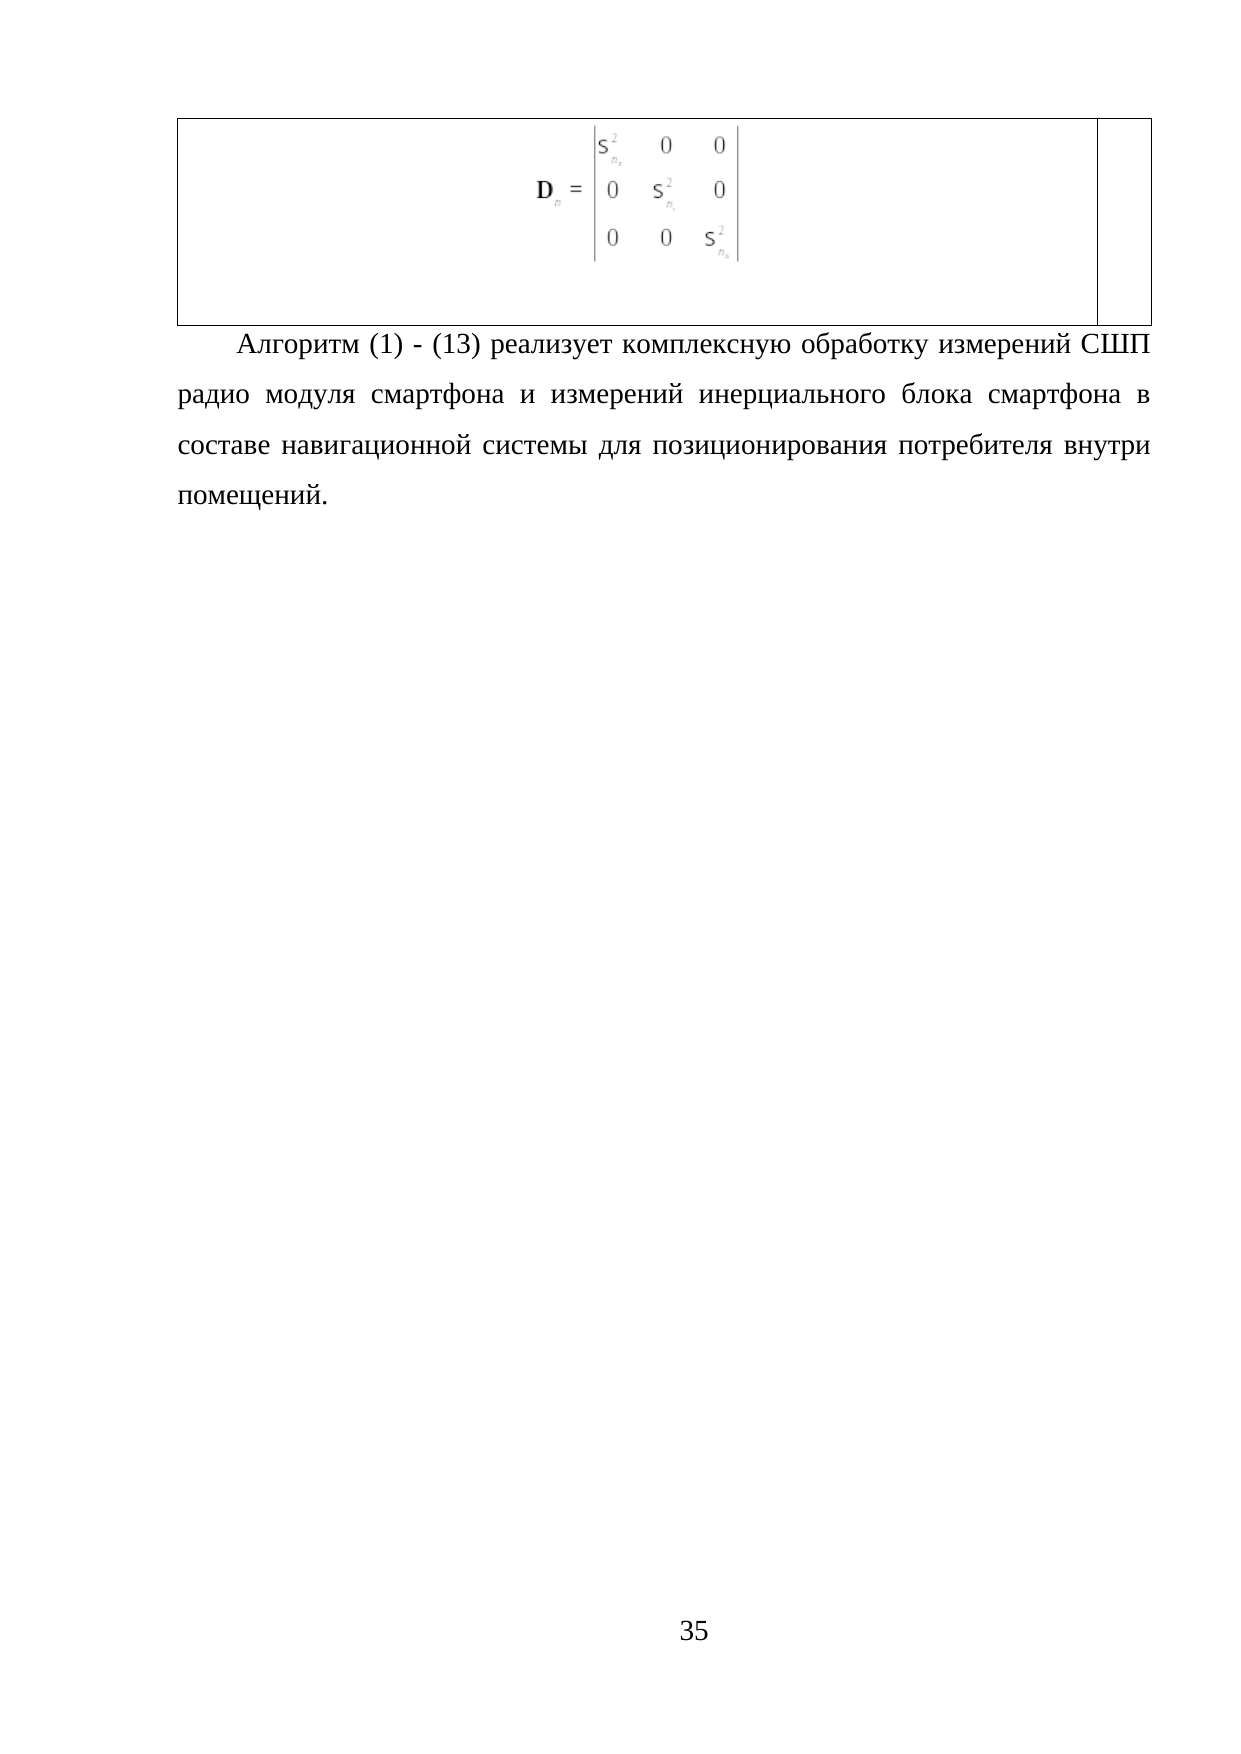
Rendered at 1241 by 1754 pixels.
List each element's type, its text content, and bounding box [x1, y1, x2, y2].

table_header [1098, 119, 1151, 325]
text Алгоритм (1) - (13) реализует комплексную обработку измерений СШП радио модуля смартфона и измерений инерциального блока смартфона в составе навигационной системы для позиционирования потребителя внутри помещений. [177, 326, 1152, 511]
table_header [178, 119, 1097, 325]
